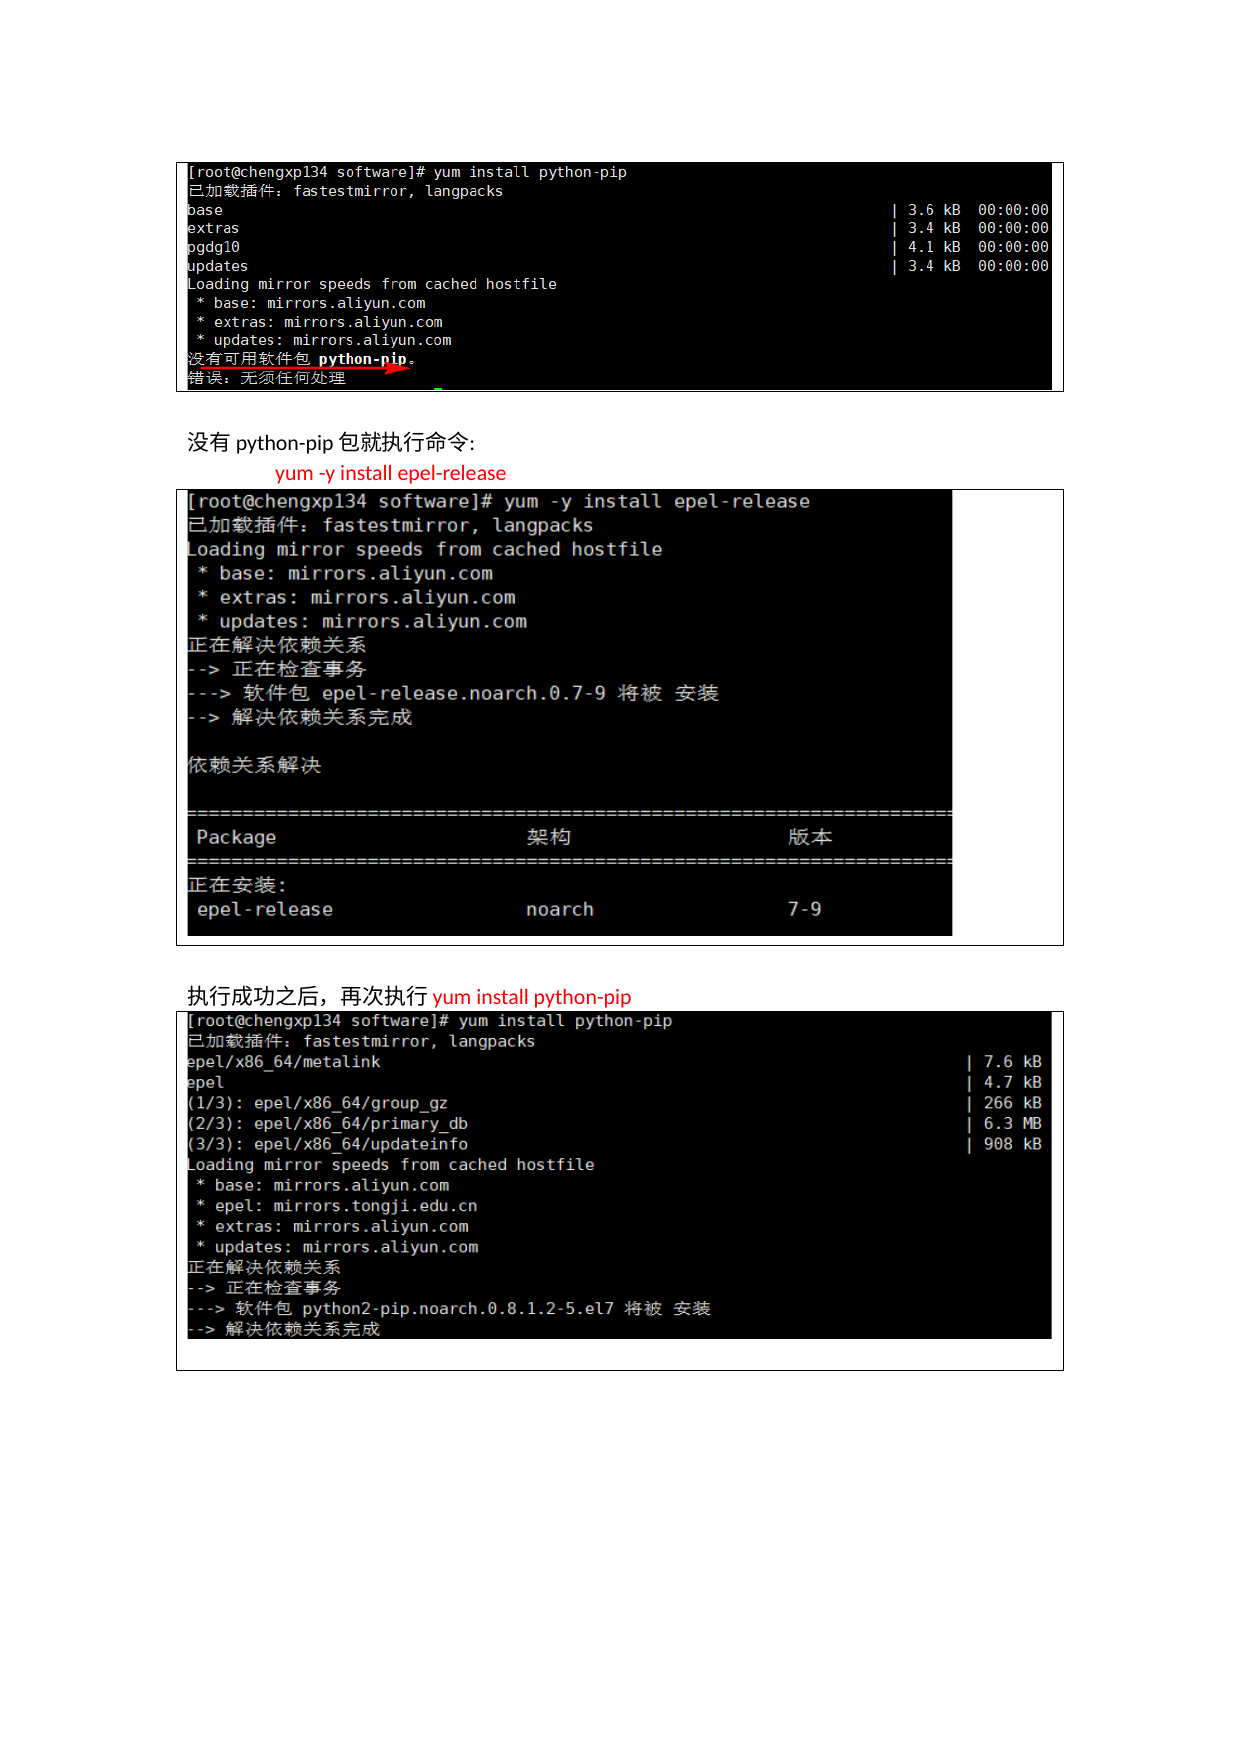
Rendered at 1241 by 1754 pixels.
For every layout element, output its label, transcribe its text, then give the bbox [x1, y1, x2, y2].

picture [187, 163, 1052, 390]
text yum -y install epel-release [231, 457, 1053, 489]
picture [187, 490, 953, 936]
table_header [177, 490, 1063, 945]
table_header [177, 1012, 1063, 1370]
text 执行成功之后，再次执行yum install python-pip [187, 979, 1053, 1011]
picture [187, 1012, 1052, 1339]
text 没有python-pip包就执行命令: [187, 424, 1053, 457]
table_header [177, 163, 1063, 391]
